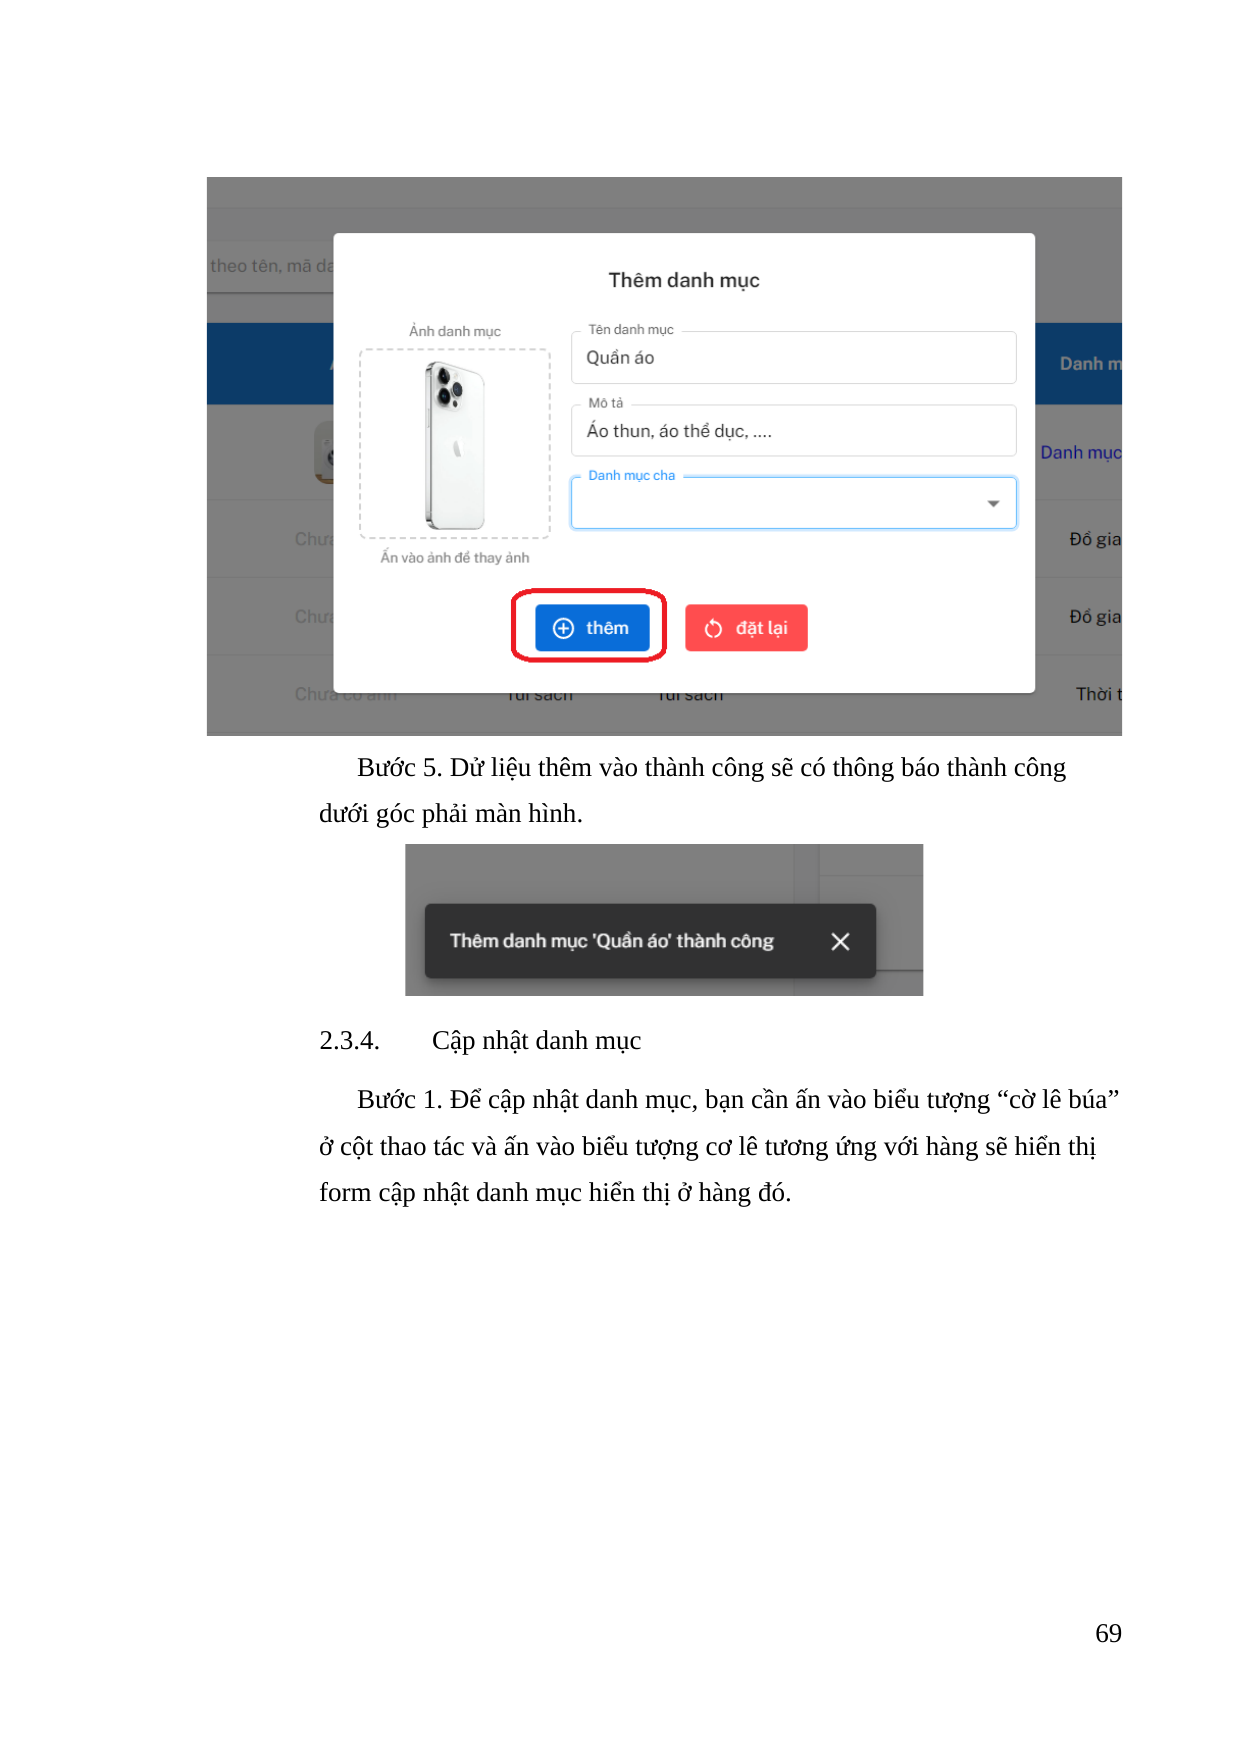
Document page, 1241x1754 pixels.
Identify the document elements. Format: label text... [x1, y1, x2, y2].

picture [405, 844, 924, 996]
picture [206, 177, 1123, 736]
list Cập nhật danh mục [319, 1024, 1122, 1055]
text Bước 1. Để cập nhật danh mục, bạn cần ấn vào biểu tượng “cờ lê búa” ở cột thao tác và ấn vào biểu tượng cơ lê tương ứng với hàng sẽ hiển thị form cập nhật danh mục hiển thị ở hàng đó. [319, 1083, 1122, 1208]
text Bước 5. Dử liệu thêm vào thành công sẽ có thông báo thành công dưới góc phải màn hình. [319, 751, 1122, 829]
